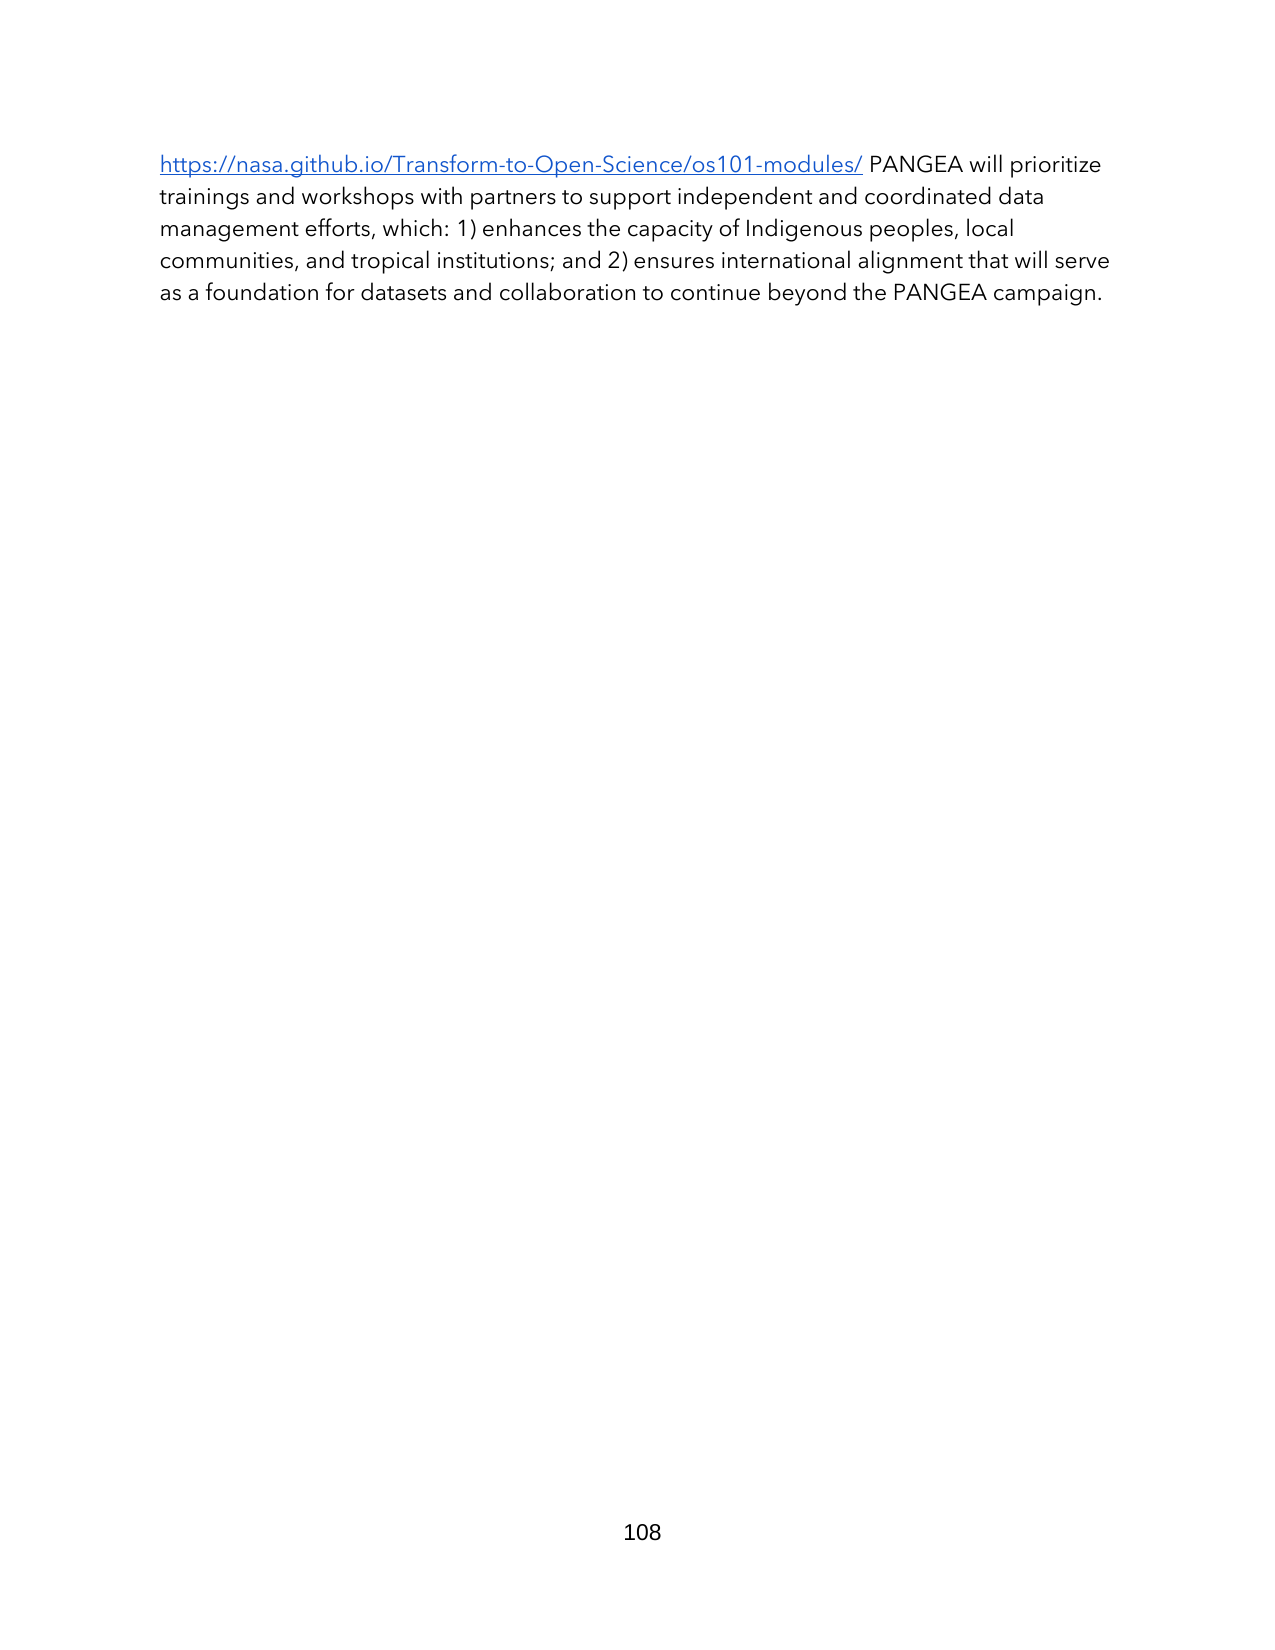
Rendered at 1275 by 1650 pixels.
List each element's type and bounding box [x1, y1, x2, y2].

text [159, 150, 1125, 306]
